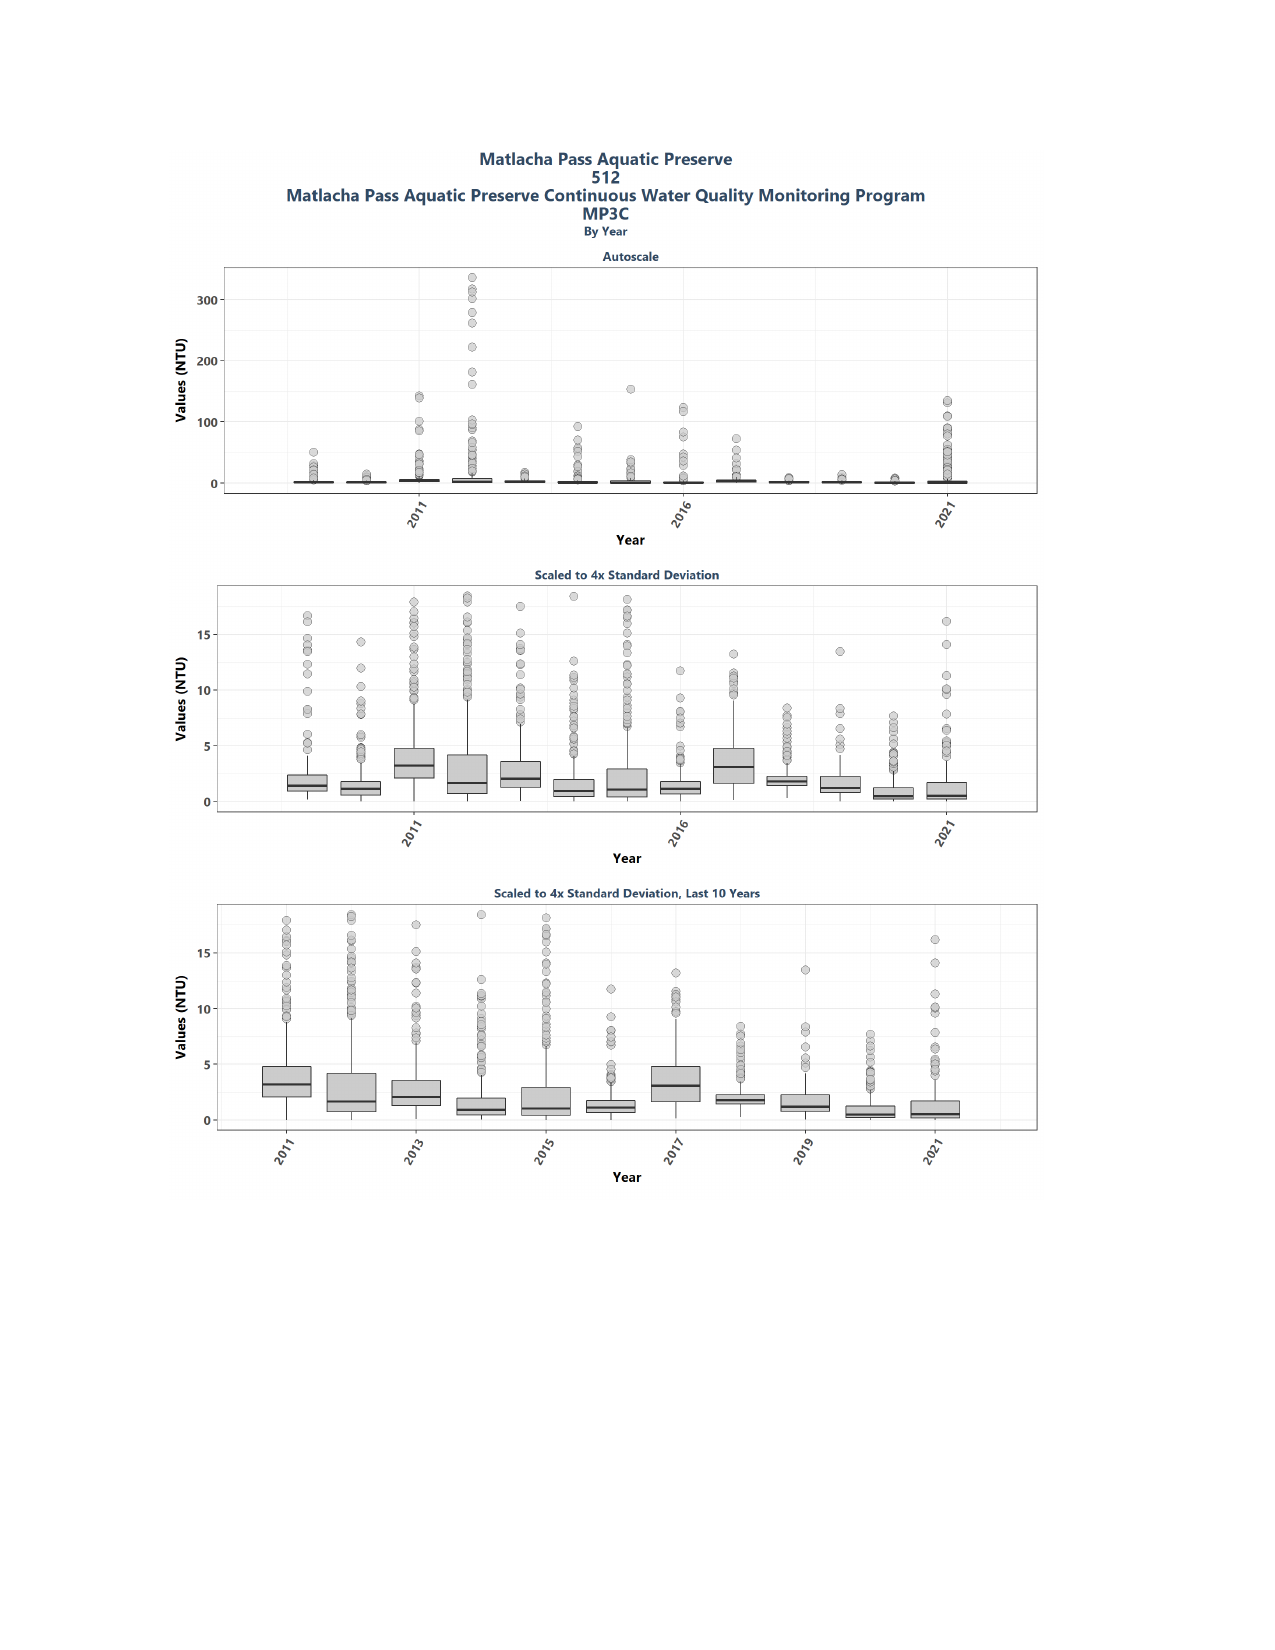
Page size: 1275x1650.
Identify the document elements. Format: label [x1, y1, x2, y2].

picture [168, 150, 1044, 1200]
